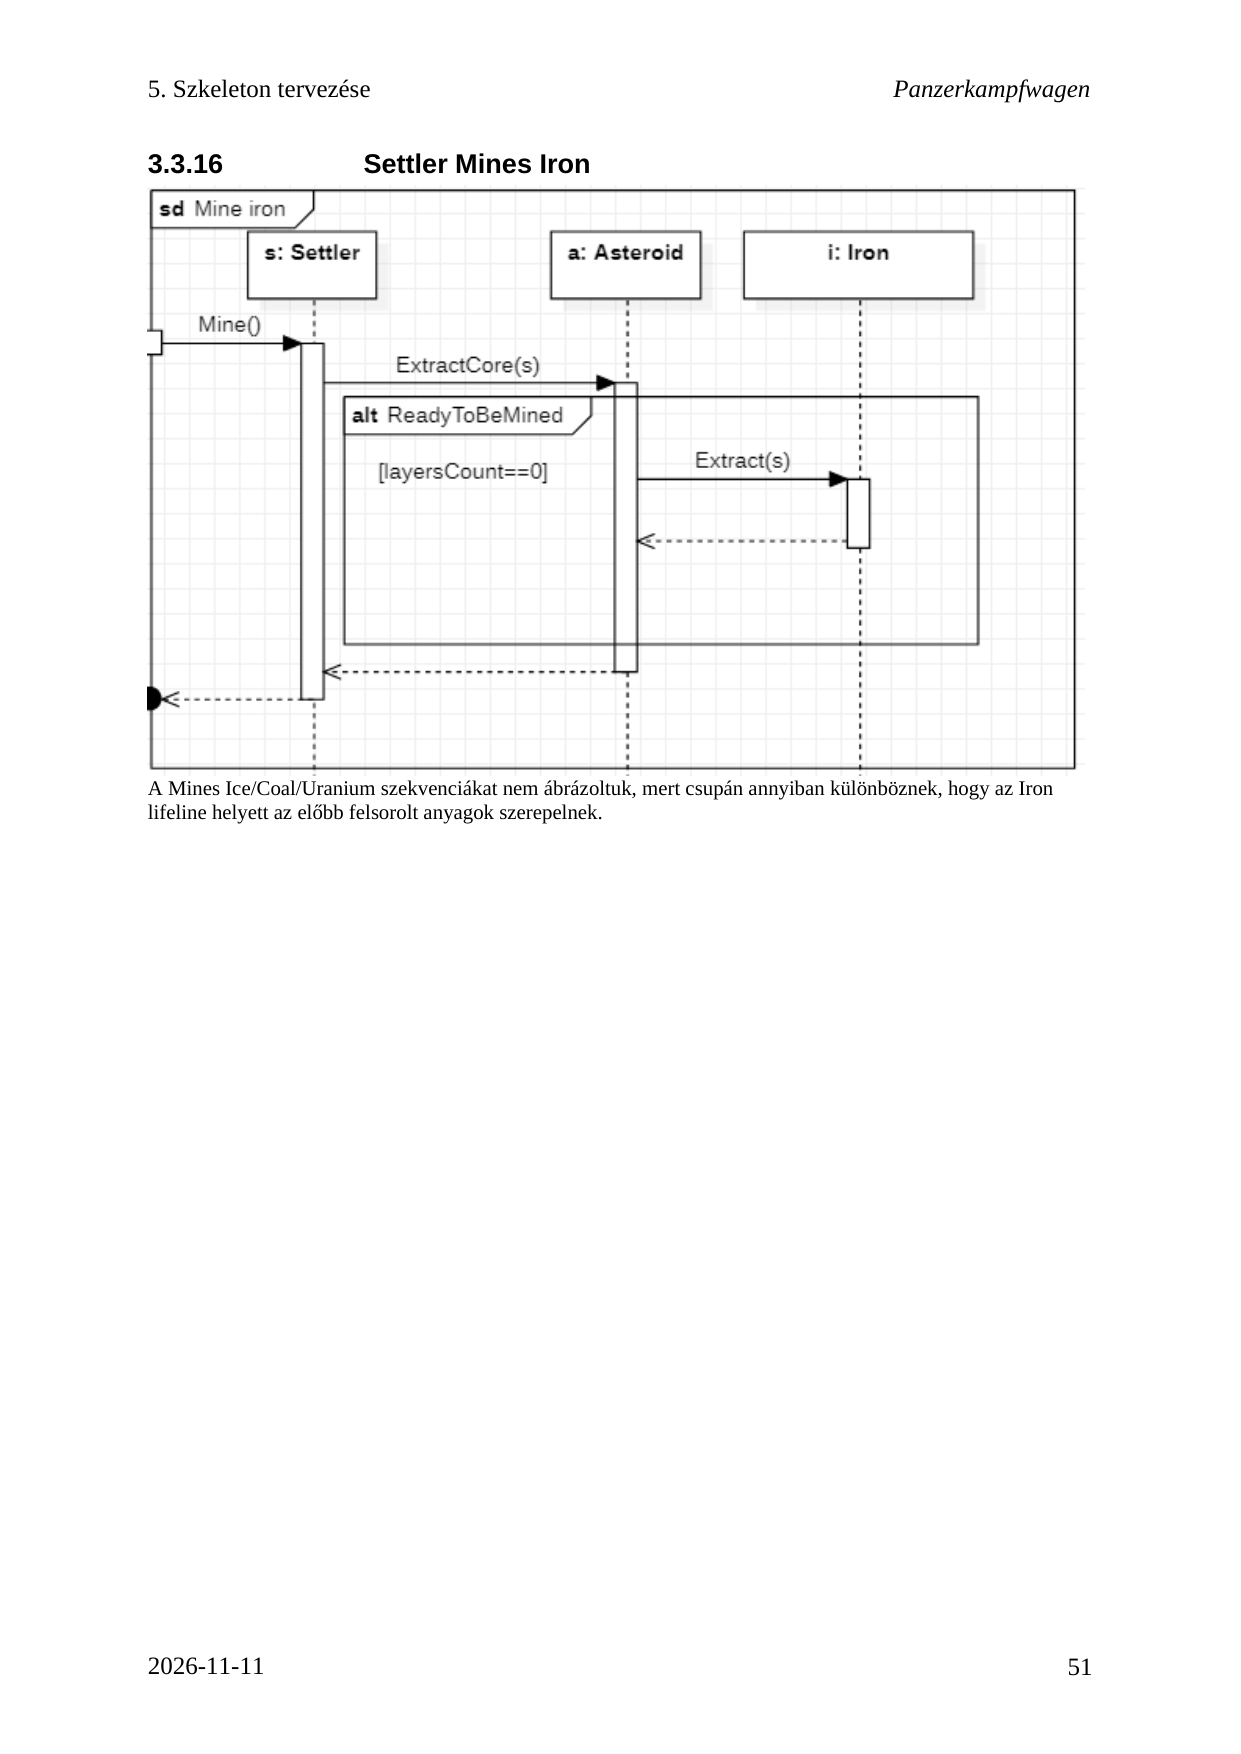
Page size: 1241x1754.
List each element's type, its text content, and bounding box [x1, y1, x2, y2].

text A Mines Ice/Coal/Uranium szekvenciákat nem ábrázoltuk, mert csupán annyiban különböznek, hogy az Iron lifeline helyett az előbb felsorolt anyagok szerepelnek. [148, 776, 1093, 824]
picture [147, 185, 1085, 776]
subtitle Settler Mines Iron [148, 148, 1093, 179]
